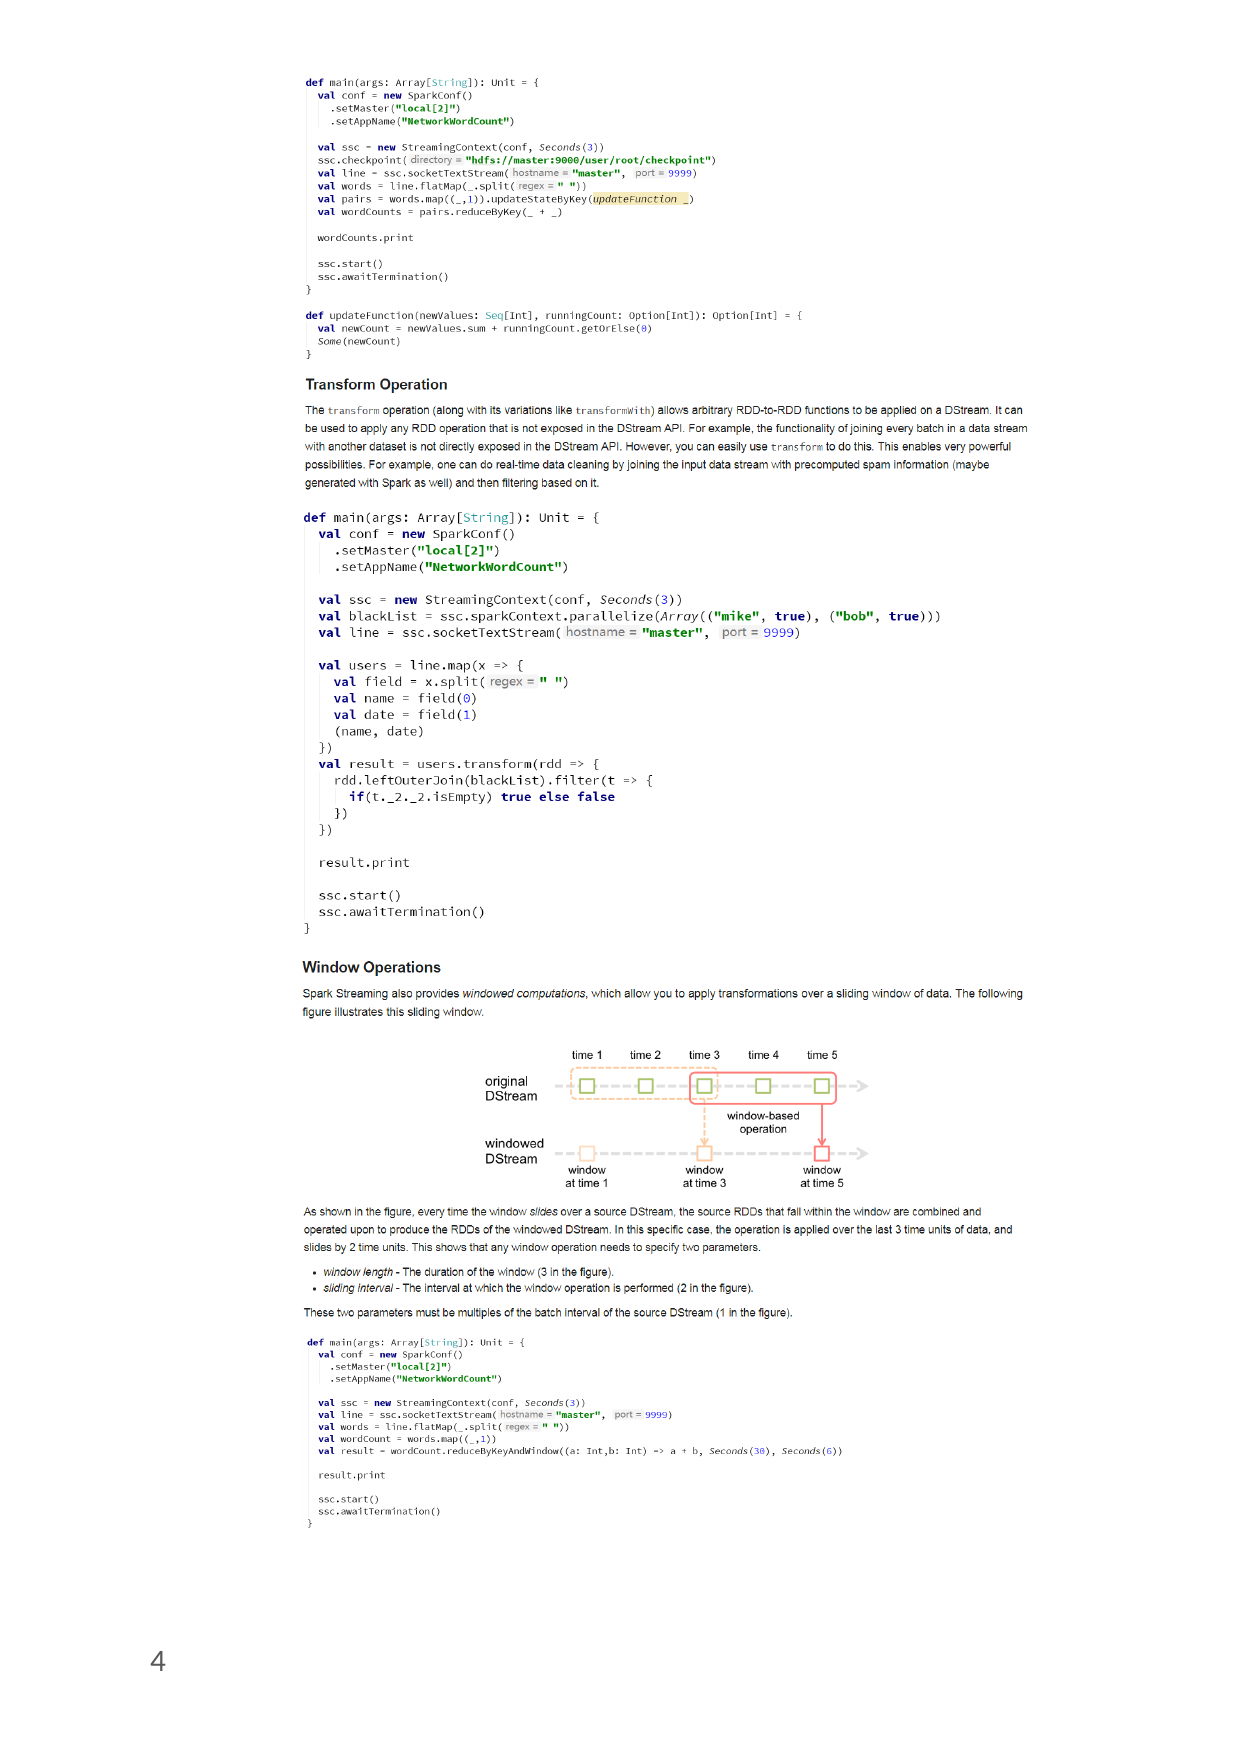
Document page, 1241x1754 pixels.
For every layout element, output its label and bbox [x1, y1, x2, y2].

picture [300, 372, 1037, 491]
picture [300, 75, 805, 362]
picture [300, 1335, 846, 1531]
picture [300, 955, 1042, 1200]
picture [300, 1203, 1019, 1320]
picture [300, 506, 958, 941]
